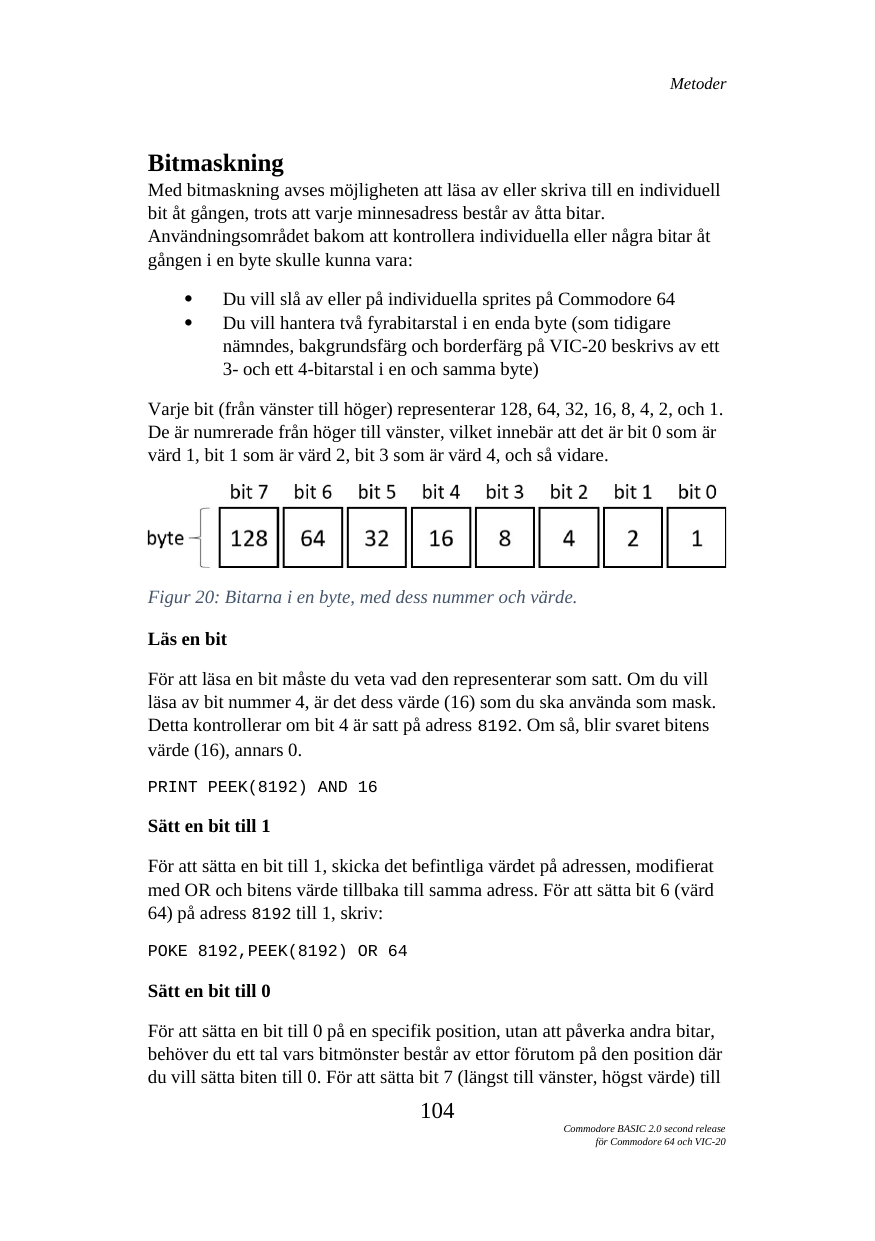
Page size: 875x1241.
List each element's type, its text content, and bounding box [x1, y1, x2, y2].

picture [147, 484, 727, 568]
text För att läsa en bit måste du veta vad den representerar som satt. Om du vill läsa av bit nummer 4, är det dess värde (16) som du ska använda som mask. Detta kontrollerar om bit 4 är satt på adress 8192. Om så, blir svaret bitens värde (16), annars 0. [148, 668, 726, 760]
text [148, 1019, 726, 1087]
text Varje bit (från vänster till höger) representerar 128, 64, 32, 16, 8, 4, 2, och 1. De är numrerade från höger till vänster, vilket innebär att det är bit 0 som är värd 1, bit 1 som är värd 2, bit 3 som är värd 4, och så vidare. [148, 398, 726, 466]
text POKE 8192,PEEK(8192) OR 64 [148, 943, 726, 961]
text Sätt en bit till 1 [148, 815, 726, 837]
list Du vill slå av eller på individuella sprites på Commodore 64 [185, 288, 726, 310]
text Figur 20: Bitarna i en byte, med dess nummer och värde. [148, 586, 726, 607]
text För att sätta en bit till 1, skicka det befintliga värdet på adressen, modifierat med OR och bitens värde tillbaka till samma adress. För att sätta bit 6 (värd 64) på adress 8192 till 1, skriv: [148, 855, 726, 924]
text PRINT PEEK(8192) AND 16 [148, 778, 726, 797]
text Med bitmaskning avses möjligheten att läsa av eller skriva till en individuell bit åt gången, trots att varje minnesadress består av åtta bitar. Användningsområdet bakom att kontrollera individuella eller några bitar åt gången i en byte skulle kunna vara: [148, 179, 726, 270]
list Du vill hantera två fyrabitarstal i en enda byte (som tidigare nämndes, bakgrundsfärg och borderfärg på VIC-20 beskrivs av ett 3- och ett 4-bitarstal i en och samma byte) [185, 312, 726, 379]
text Sätt en bit till 0 [148, 979, 726, 1001]
subtitle Bitmaskning [148, 148, 726, 176]
text Läs en bit [148, 628, 726, 649]
